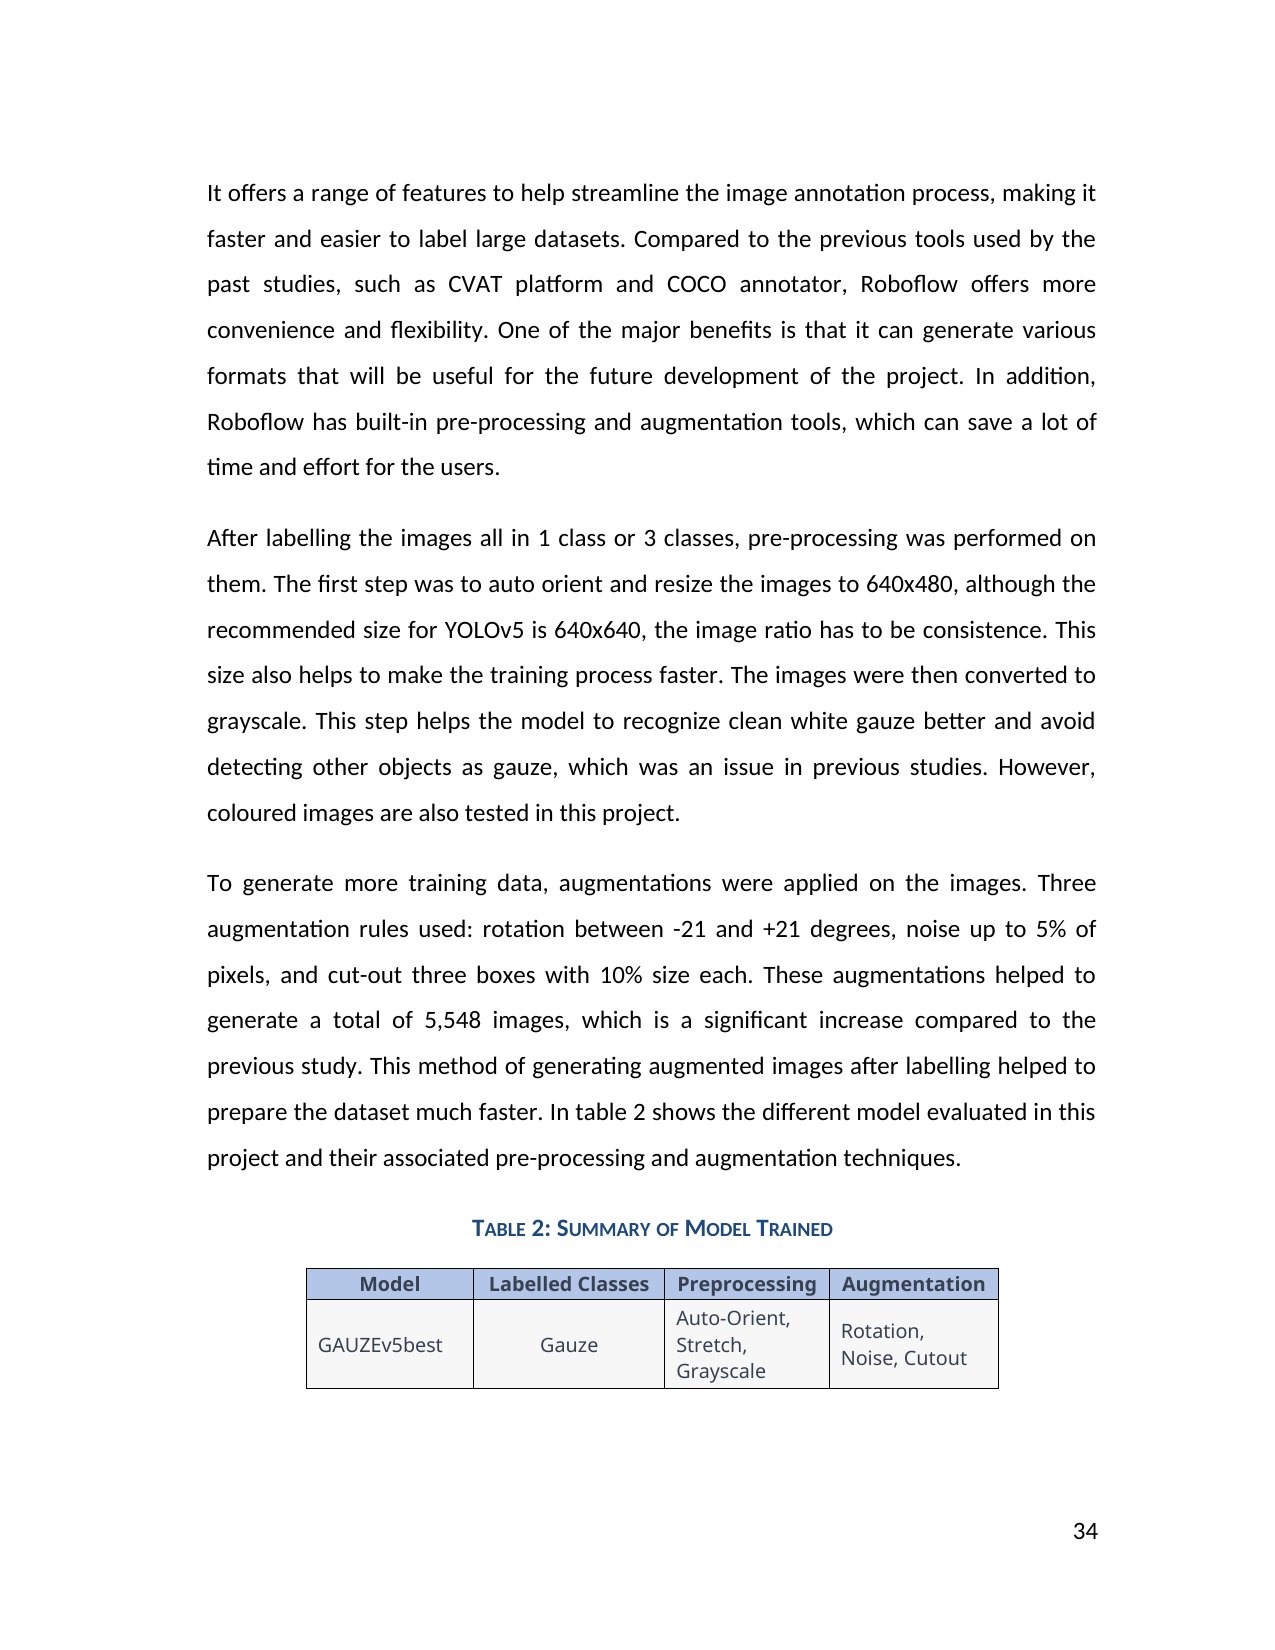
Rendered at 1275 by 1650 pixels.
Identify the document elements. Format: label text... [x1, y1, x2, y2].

table_header Augmentation [830, 1269, 998, 1299]
text Table 2: Summary of Model Trained [207, 1212, 1098, 1243]
table_cell GAUZEv5best [307, 1300, 473, 1388]
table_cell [665, 1300, 829, 1388]
table_cell Gauze [474, 1300, 664, 1388]
table_header Model [307, 1269, 473, 1299]
text To generate more training data, augmentations were applied on the images. Three augmentation rules used: rotation between -21 and +21 degrees, noise up to 5% of pixels, and cut-out three boxes with 10% size each. These augmentations helped to generate a total of 5,548 images, which is a significant increase compared to the previous study. This method of generating augmented images after labelling helped to prepare the dataset much faster. In table 2 shows the different model evaluated in this project and their associated pre-processing and augmentation techniques. [207, 867, 1098, 1172]
table_header Preprocessing [665, 1269, 829, 1299]
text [207, 177, 1098, 482]
table_header Labelled Classes [474, 1269, 664, 1299]
text After labelling the images all in 1 class or 3 classes, pre-processing was performed on them. The first step was to auto orient and resize the images to 640x480, although the recommended size for YOLOv5 is 640x640, the image ratio has to be consistence. This size also helps to make the training process faster. The images were then converted to grayscale. This step helps the model to recognize clean white gauze better and avoid detecting other objects as gauze, which was an issue in previous studies. However, coloured images are also tested in this project. [207, 522, 1098, 827]
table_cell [830, 1300, 998, 1388]
